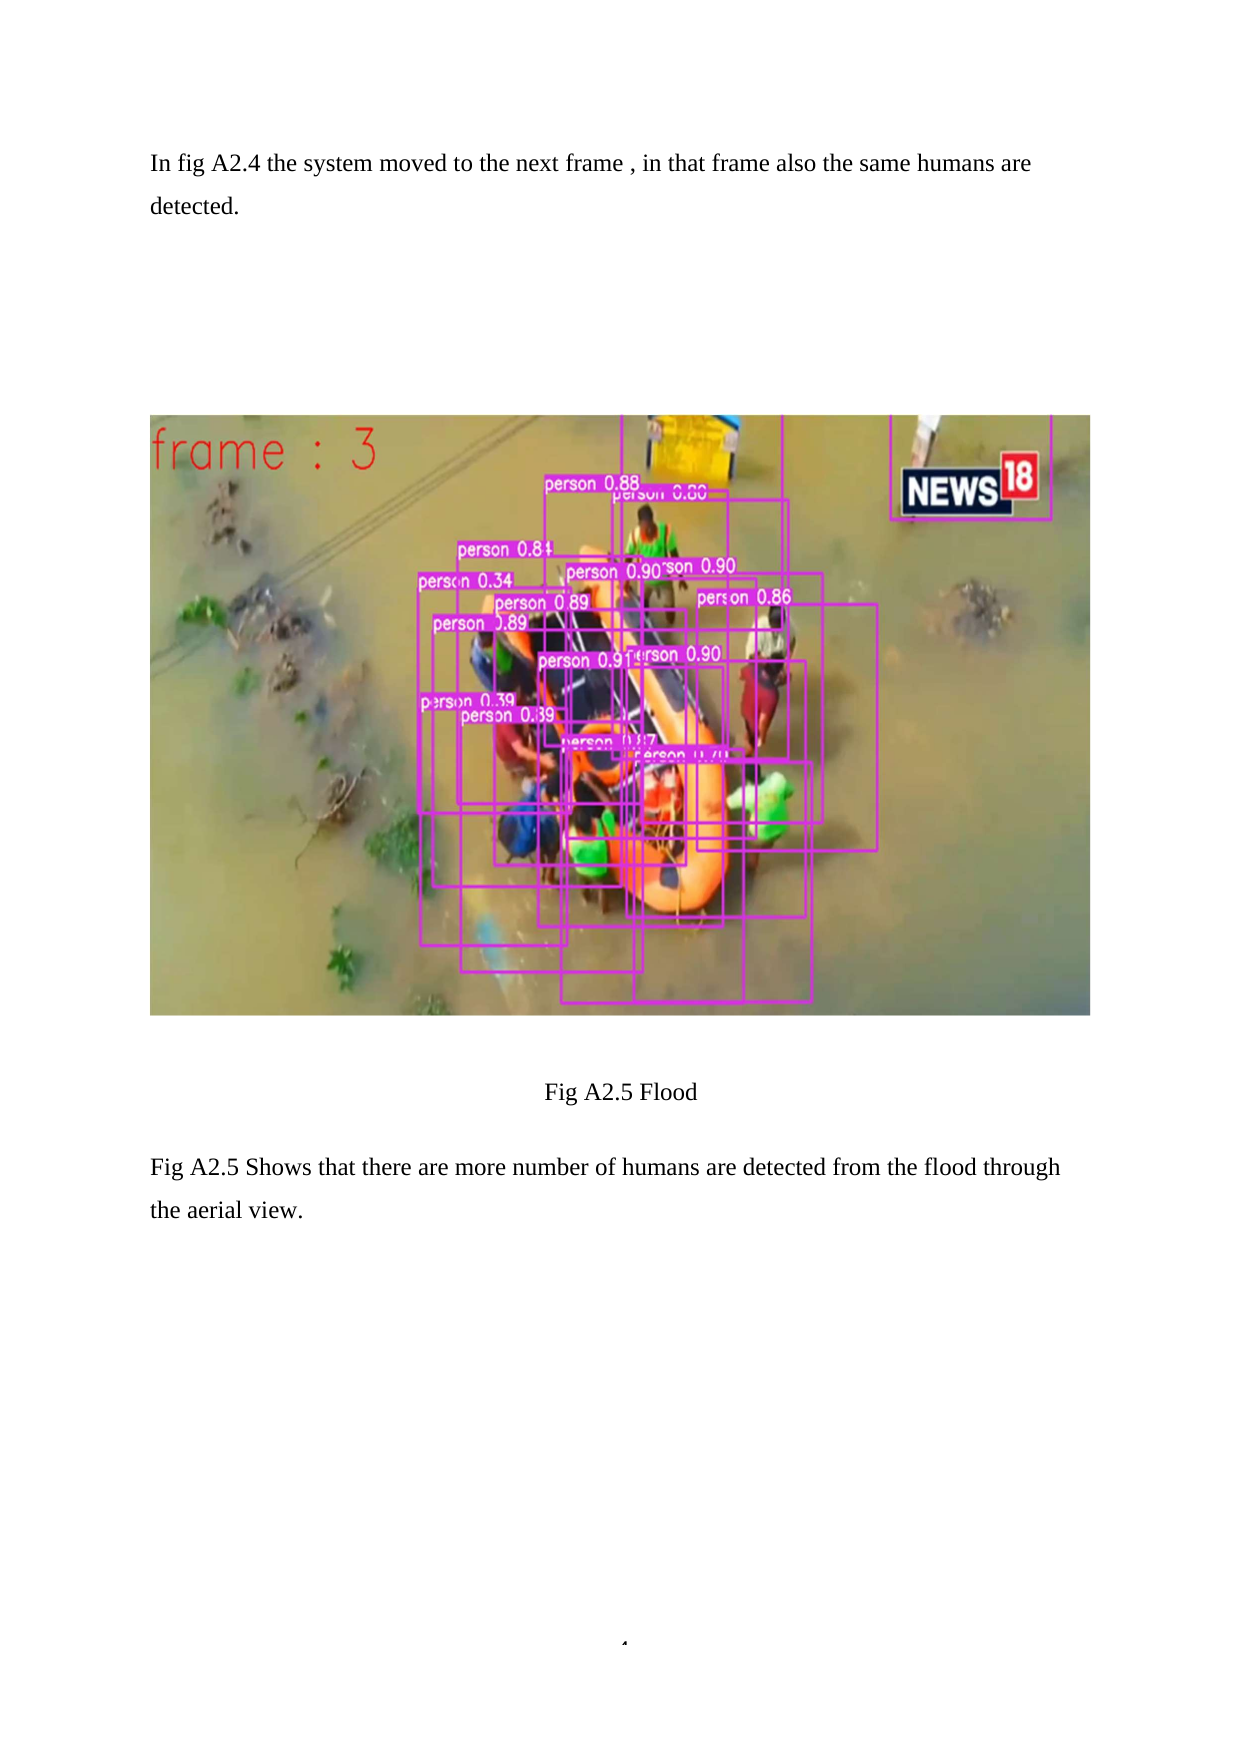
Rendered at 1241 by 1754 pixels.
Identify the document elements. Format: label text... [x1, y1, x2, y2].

text Fig A2.5 Shows that there are more number of humans are detected from the flood through the aerial view. [150, 1152, 1063, 1224]
text In fig A2.4 the system moved to the next frame , in that frame also the same humans are detected. [150, 148, 1033, 220]
picture [149, 414, 1091, 1016]
text Fig A2.5 Flood [133, 1077, 1109, 1106]
